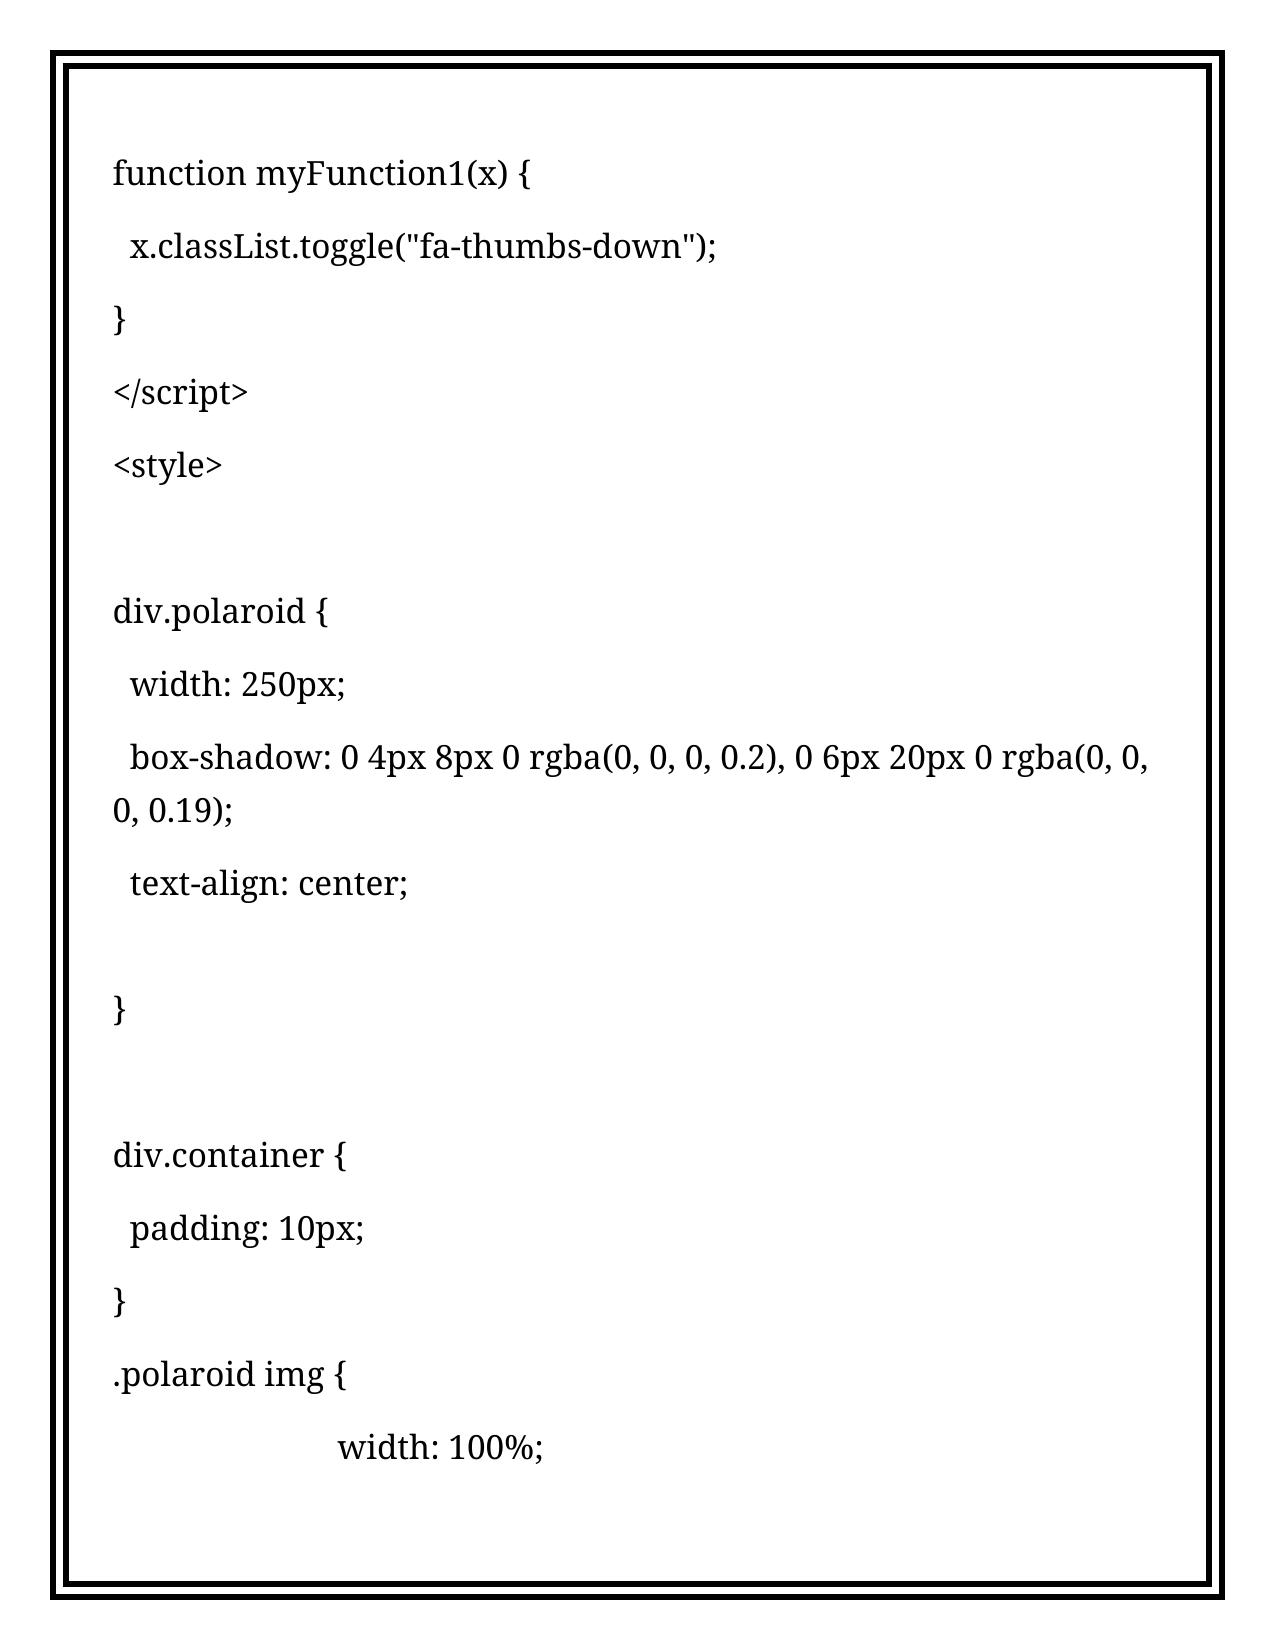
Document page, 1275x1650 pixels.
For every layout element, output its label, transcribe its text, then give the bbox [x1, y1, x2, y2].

text padding: 10px; [112, 1204, 1162, 1250]
text text-align: center; [112, 859, 1162, 905]
text } [112, 1277, 1162, 1323]
text <style> [112, 442, 1162, 487]
text width: 250px; [112, 661, 1162, 707]
text } [112, 985, 1162, 1031]
text x.classList.toggle("fa-thumbs-down"); [112, 223, 1162, 268]
text box-shadow: 0 4px 8px 0 rgba(0, 0, 0, 0.2), 0 6px 20px 0 rgba(0, 0, 0, 0.19); [112, 734, 1162, 832]
text </script> [112, 369, 1162, 414]
text } [112, 296, 1162, 341]
text div.polaroid { [112, 588, 1162, 633]
text div.container { [112, 1131, 1162, 1177]
text function myFunction1(x) { [112, 150, 1162, 195]
text width: 100%; [112, 1423, 1162, 1469]
text .polaroid img { [112, 1351, 1162, 1396]
